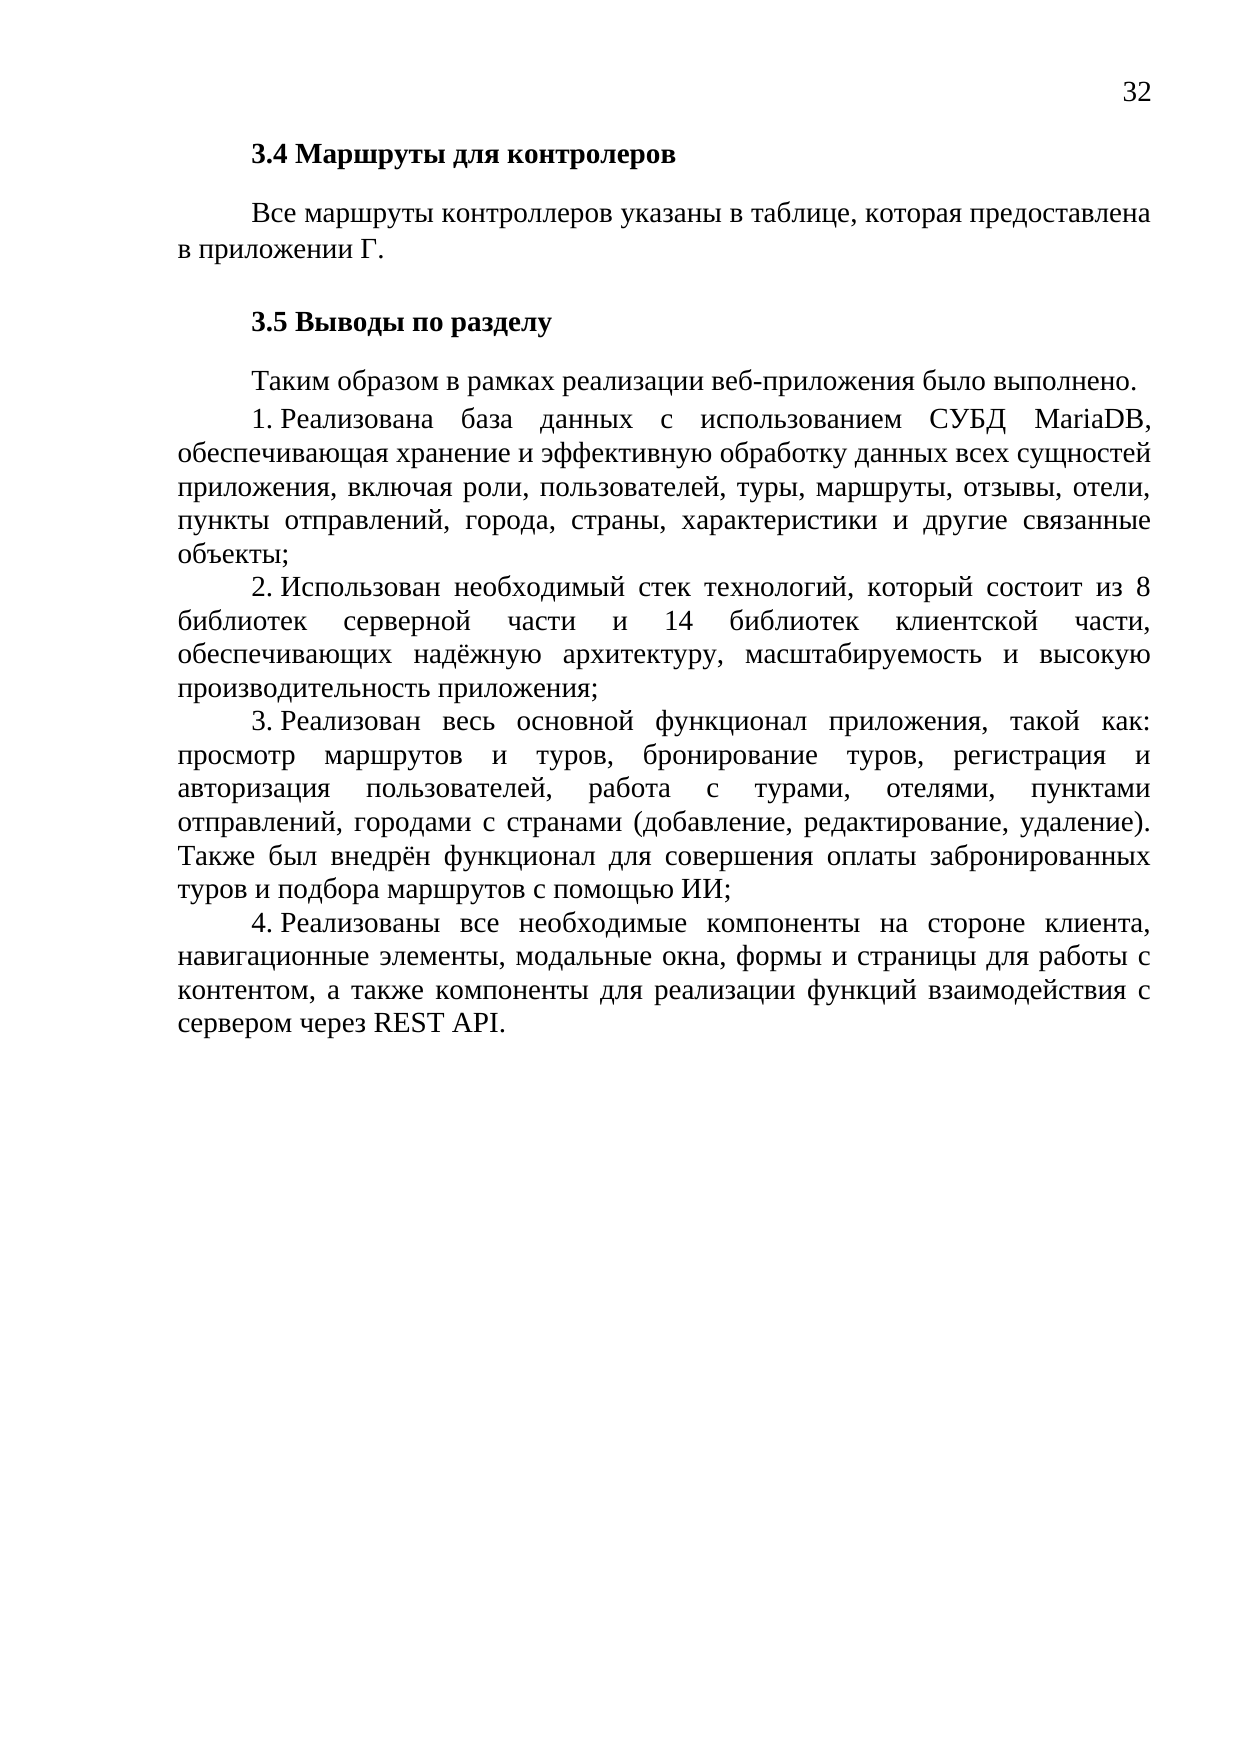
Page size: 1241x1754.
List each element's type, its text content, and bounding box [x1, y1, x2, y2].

text Выводы по разделу [251, 304, 1152, 338]
text Таким образом в рамках реализации веб-приложения было выполнено. [177, 363, 1152, 397]
text Маршруты для контролеров [251, 136, 1152, 170]
list Использован необходимый стек технологий, который состоит из 8 библиотек серверной части и 14 библиотек клиентской части, обеспечивающих надёжную архитектуру, масштабируемость и высокую производительность приложения; [177, 569, 1152, 703]
list Реализованы все необходимые компоненты на стороне клиента, навигационные элементы, модальные окна, формы и страницы для работы с контентом, а также компоненты для реализации функций взаимодействия с сервером через REST API. [177, 905, 1152, 1039]
list Реализована база данных с использованием СУБД MariaDB, обеспечивающая хранение и эффективную обработку данных всех сущностей приложения, включая роли, пользователей, туры, маршруты, отзывы, отели, пункты отправлений, города, страны, характеристики и другие связанные объекты; [177, 402, 1152, 569]
list Реализован весь основной функционал приложения, такой как: просмотр маршрутов и туров, бронирование туров, регистрация и авторизация пользователей, работа с турами, отелями, пунктами отправлений, городами с странами (добавление, редактирование, удаление). Также был внедрён функционал для совершения оплаты забронированных туров и подбора маршрутов с помощью ИИ; [177, 703, 1152, 905]
text Все маршруты контроллеров указаны в таблице, которая предоставлена в приложении Г. [177, 195, 1152, 264]
